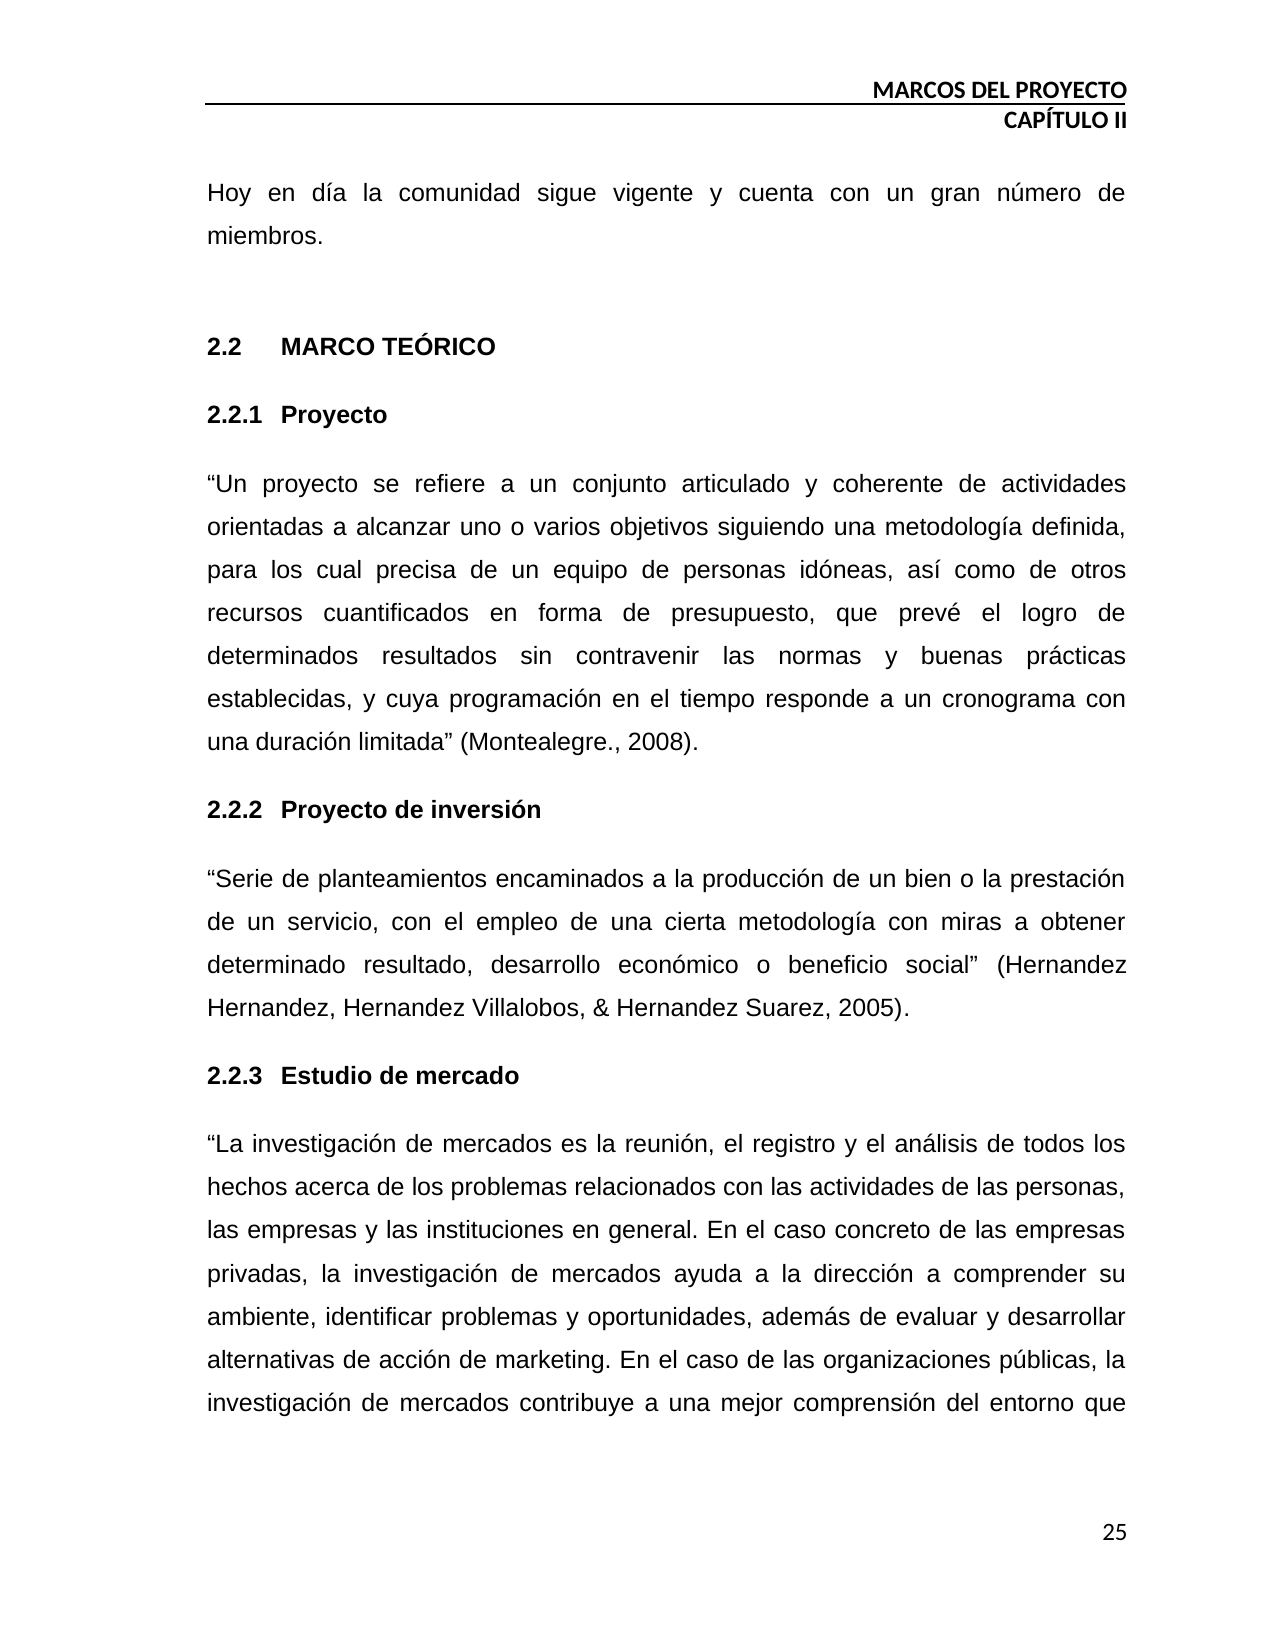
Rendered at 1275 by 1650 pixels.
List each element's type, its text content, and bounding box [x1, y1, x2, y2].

list Estudio de mercado [207, 1061, 1127, 1090]
list Hoy en día la comunidad sigue vigente y cuenta con un gran número de miembros. [207, 178, 1127, 250]
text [207, 1129, 1127, 1417]
text “Serie de planteamientos encaminados a la producción de un bien o la prestación de un servicio, con el empleo de una cierta metodología con miras a obtener determinado resultado, desarrollo económico o beneficio social”. [207, 864, 1127, 1022]
text “Un proyecto se refiere a un conjunto articulado y coherente de actividades orientadas a alcanzar uno o varios objetivos siguiendo una metodología definida, para los cual precisa de un equipo de personas idóneas, así como de otros recursos cuantificados en forma de presupuesto, que prevé el logro de determinados resultados sin contravenir las normas y buenas prácticas establecidas, y cuya programación en el tiempo responde a un cronograma con una duración limitada”. [207, 469, 1127, 756]
list Proyecto [207, 401, 1127, 429]
list Proyecto de inversión [207, 796, 1127, 824]
list MARCO TEÓRICO [207, 332, 1127, 361]
